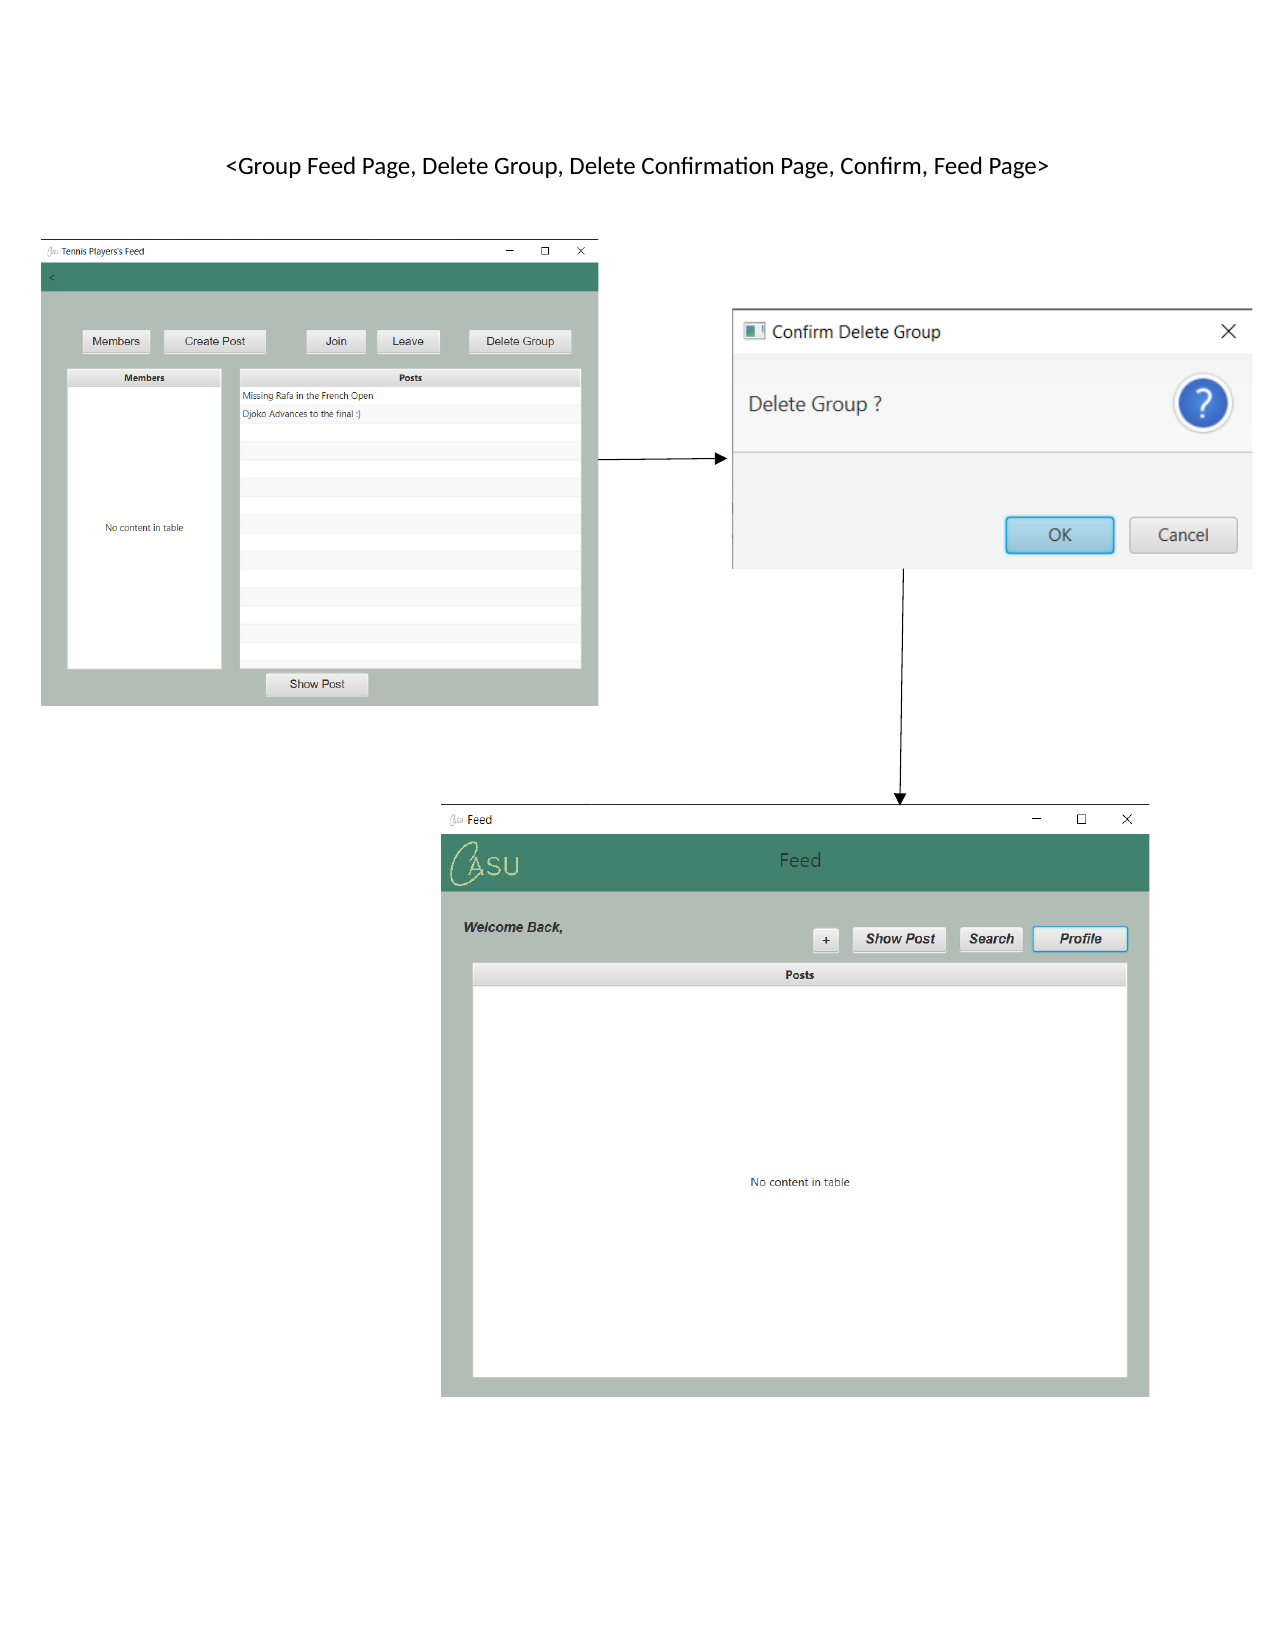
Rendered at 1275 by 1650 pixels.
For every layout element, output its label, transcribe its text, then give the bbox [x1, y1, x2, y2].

picture [41, 239, 599, 706]
picture [732, 308, 1253, 569]
picture [441, 804, 1150, 1397]
text <Group Feed Page, Delete Group, Delete Confirmation Page, Confirm, Feed Page> [150, 150, 1125, 181]
